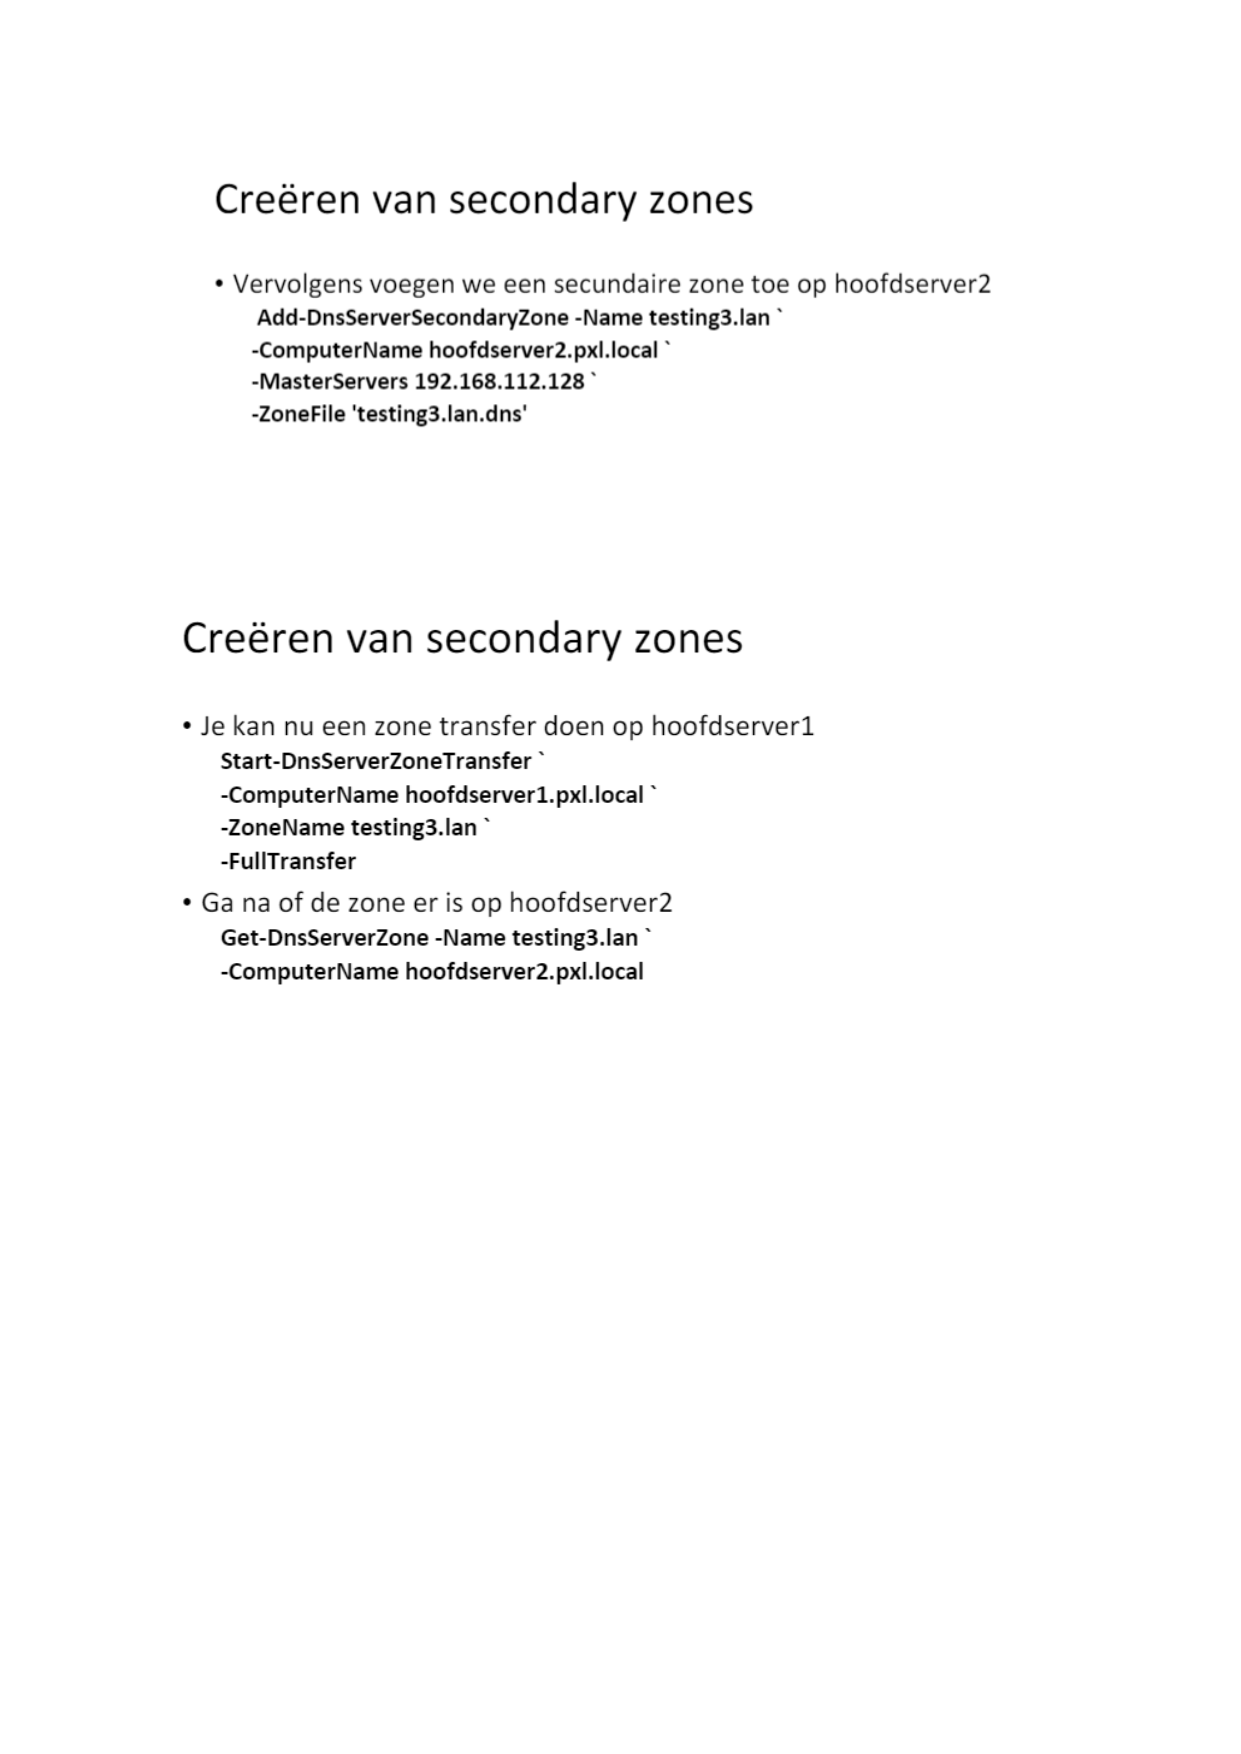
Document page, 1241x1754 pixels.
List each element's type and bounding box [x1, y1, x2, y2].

picture [147, 147, 1093, 467]
picture [147, 595, 956, 1076]
